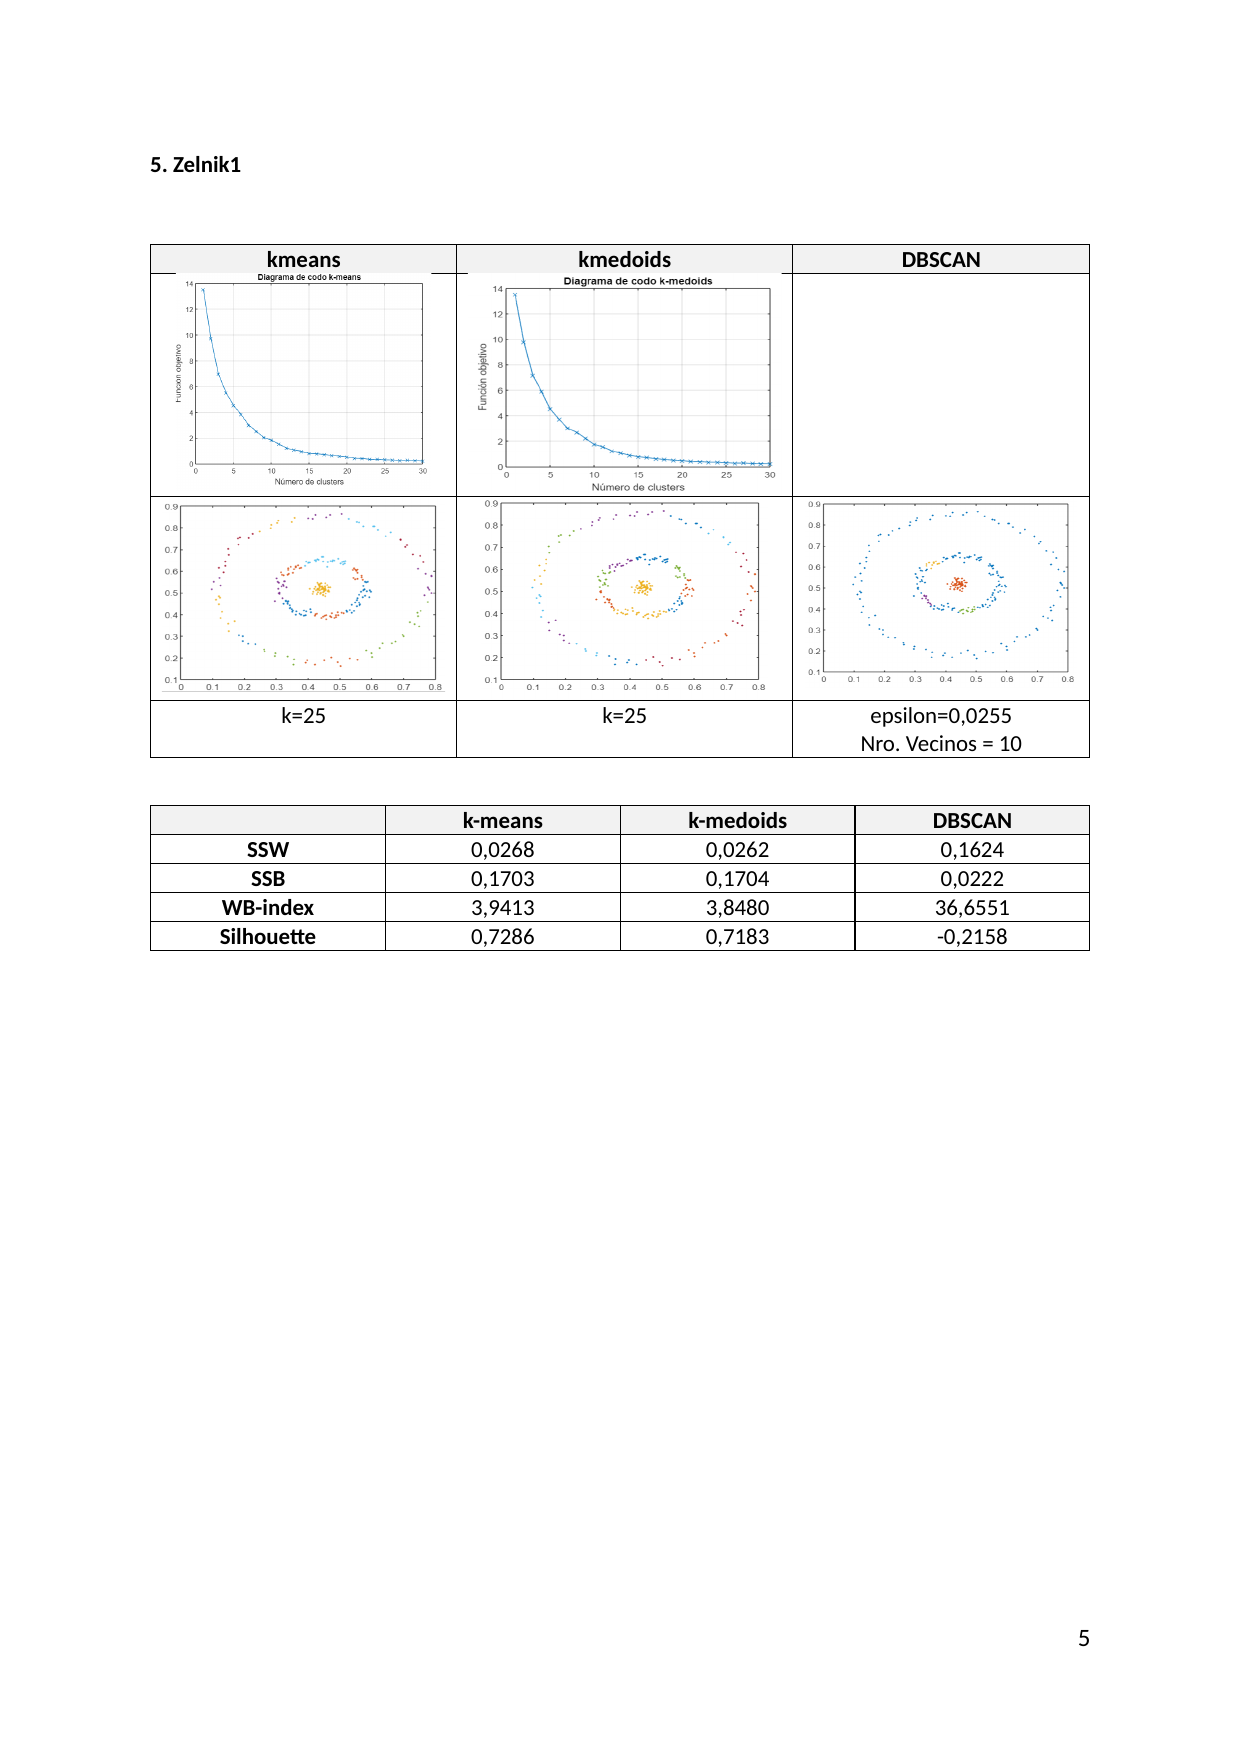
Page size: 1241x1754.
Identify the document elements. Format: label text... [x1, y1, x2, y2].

table_cell 3,9413 [386, 893, 620, 921]
picture [805, 497, 1078, 688]
table_cell 3,8480 [621, 893, 854, 921]
table_cell [457, 497, 480, 700]
table_cell 0,1704 [621, 864, 854, 892]
table_cell WB-index [151, 893, 385, 921]
table_cell Silhouette [151, 922, 385, 950]
table_cell 0,0262 [621, 835, 854, 863]
picture [175, 273, 432, 491]
table_header kmeans [151, 245, 456, 273]
table_cell [793, 497, 1089, 700]
table_cell SSB [151, 864, 385, 892]
table_cell -0,2158 [856, 922, 1089, 950]
text 5. Zelnik1 [150, 150, 1090, 178]
table_header k-means [386, 806, 620, 834]
table_header DBSCAN [856, 806, 1089, 834]
table_cell k=25 [457, 701, 792, 757]
table_cell 0,7183 [621, 922, 854, 950]
table_cell [457, 274, 467, 496]
table_cell 0,7286 [386, 922, 620, 950]
table_header k-medoids [621, 806, 854, 834]
table_cell 0,0222 [856, 864, 1089, 892]
table_cell 0,1624 [856, 835, 1089, 863]
picture [480, 497, 769, 700]
table_cell [769, 497, 792, 700]
picture [161, 497, 446, 692]
table_cell 0,0268 [386, 835, 620, 863]
table_header DBSCAN [793, 245, 1089, 273]
table_cell [151, 497, 456, 700]
table_cell [782, 274, 792, 496]
table_cell [793, 274, 1089, 496]
table_header [151, 806, 385, 834]
table_cell epsilon=0,0255 Nro. Vecinos = 10 [793, 701, 1089, 757]
table_cell 36,6551 [856, 893, 1089, 921]
picture [467, 273, 782, 496]
table_header kmedoids [457, 245, 792, 273]
table_cell [151, 274, 456, 496]
table_cell SSW [151, 835, 385, 863]
table_cell k=25 [151, 701, 456, 757]
table_cell 0,1703 [386, 864, 620, 892]
